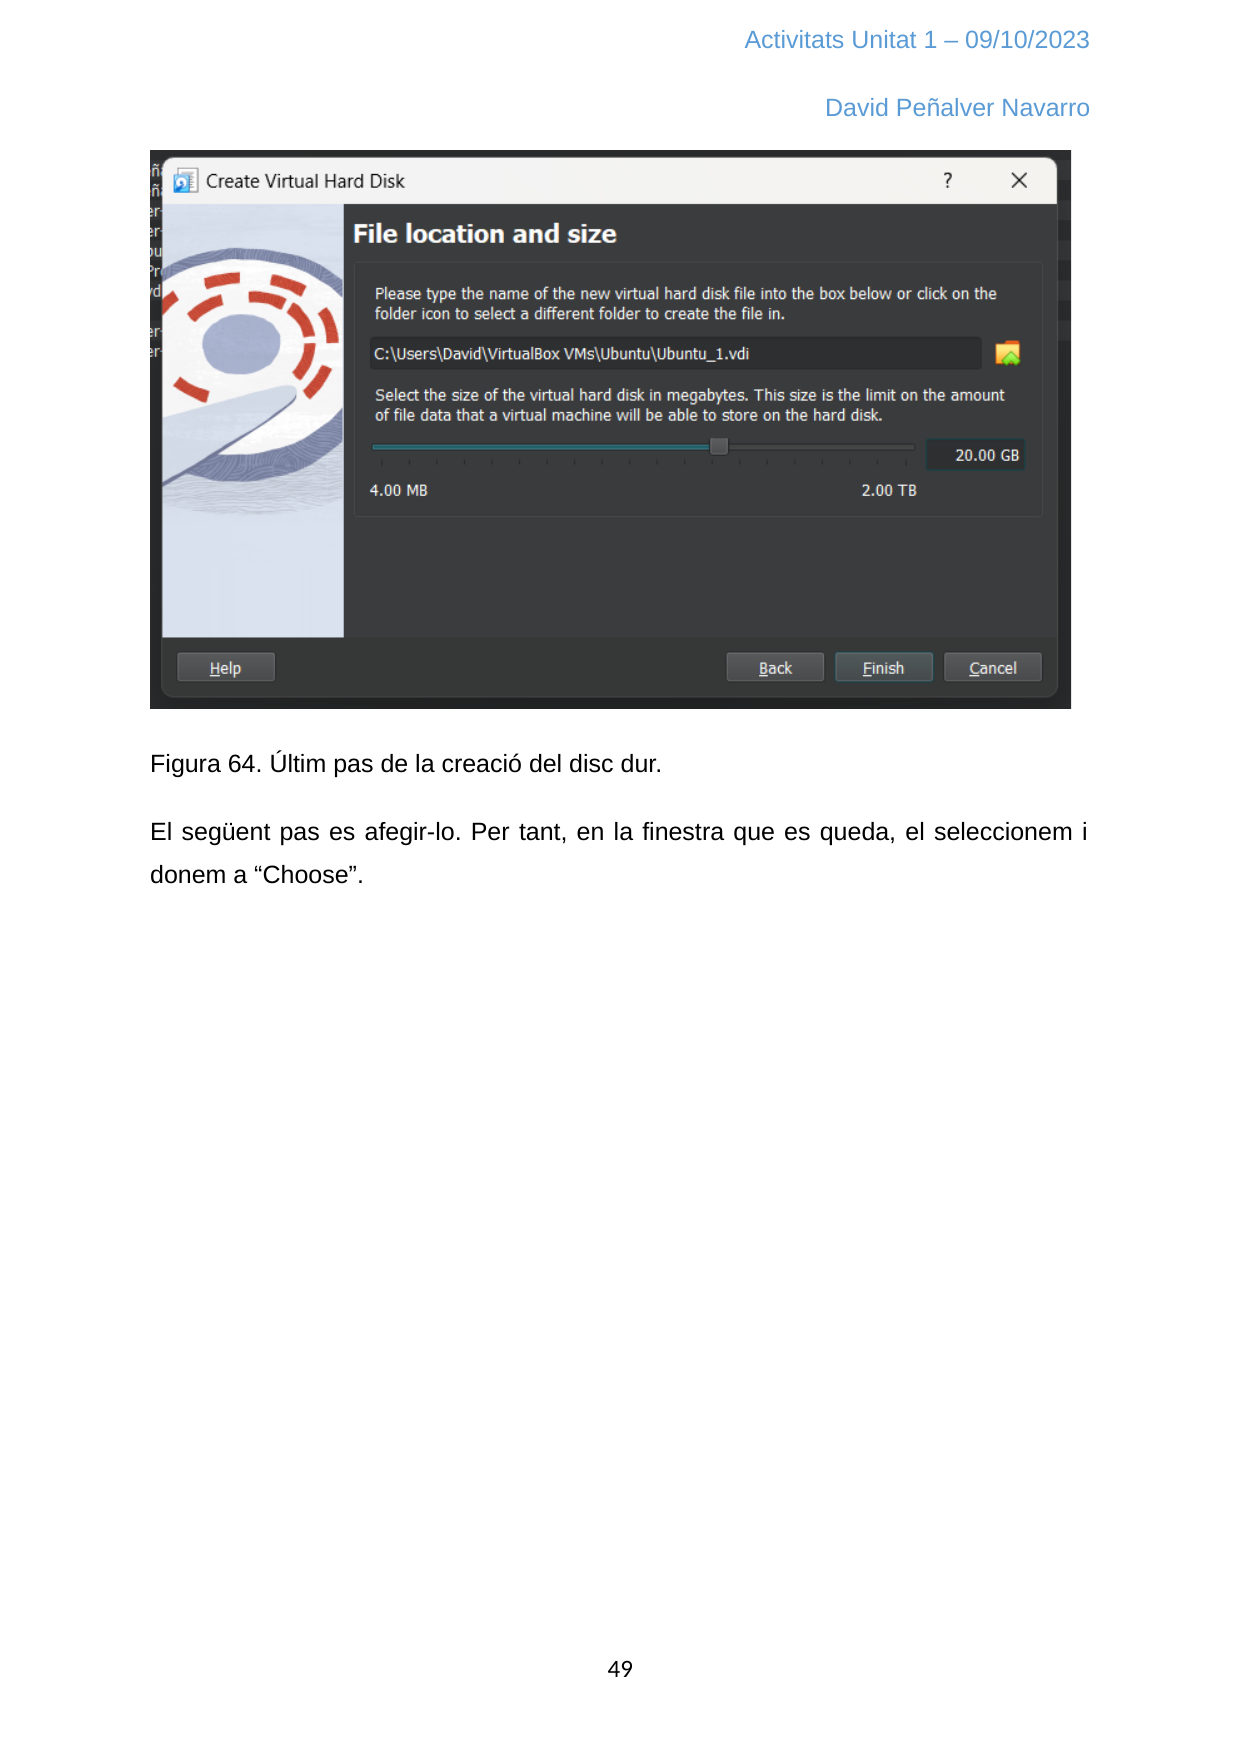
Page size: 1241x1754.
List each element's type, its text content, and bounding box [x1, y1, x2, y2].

picture [150, 150, 1072, 709]
text Figura 64. Últim pas de la creació del disc dur. [150, 749, 1090, 778]
text El següent pas es afegir-lo. Per tant, en la finestra que es queda, el seleccionem i donem a “Choose”. [150, 817, 1090, 889]
